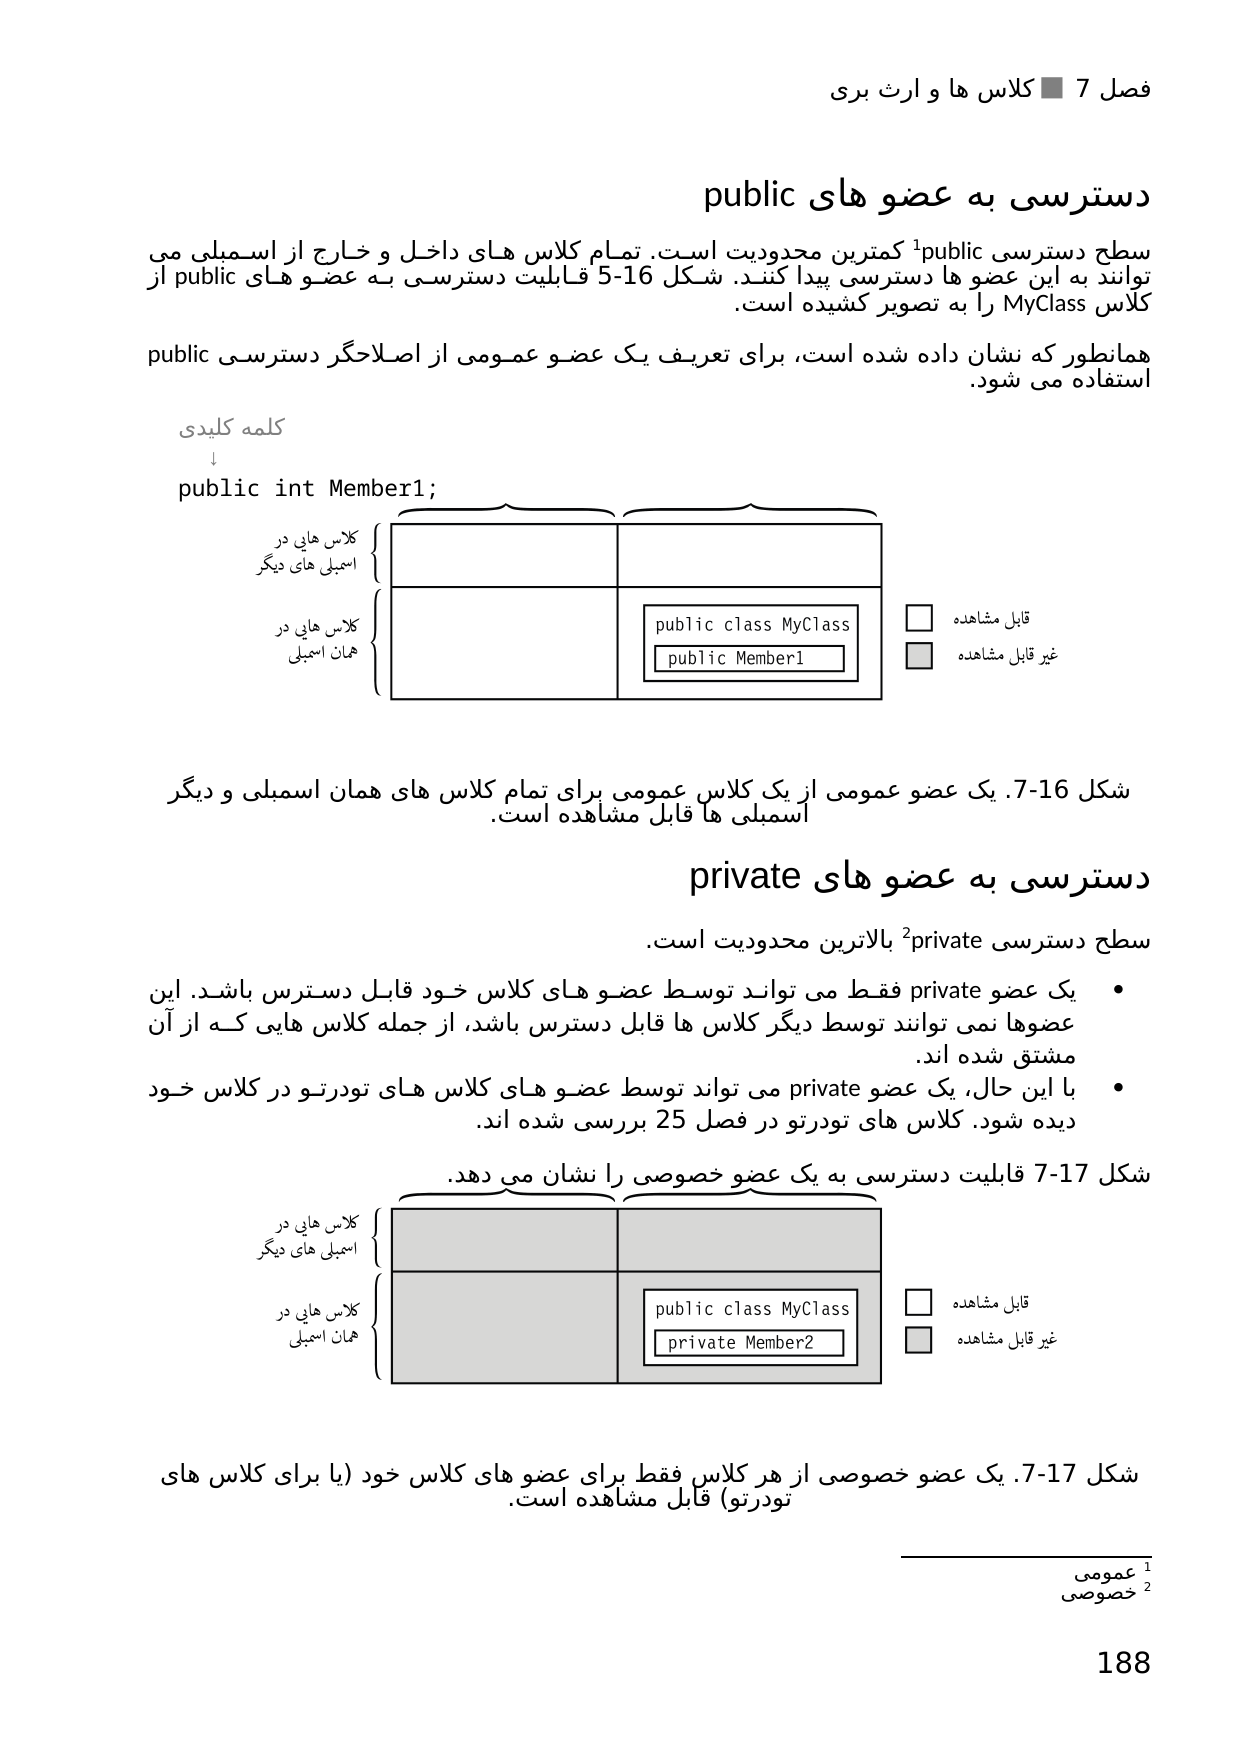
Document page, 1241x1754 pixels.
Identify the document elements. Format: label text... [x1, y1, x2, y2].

table_header کلمه کلیدی ↓ public int Member1; [148, 414, 1152, 503]
picture [220, 1187, 1079, 1393]
text شکل 17-7. یک عضو خصوصی از هر کلاس فقط برای عضو های کلاس خود (یا برای کلاس های تودرتو) قابل مشاهده است. [148, 1463, 1152, 1512]
text سطح دسترسی private بالاترین محدودیت است. [148, 928, 1152, 953]
picture [219, 502, 1080, 709]
text یک عضو private فقط می تواند توسط عضو های کلاس خود قابل دسترس باشد. این عضوها نمی توانند توسط دیگر کلاس ها قابل دسترس باشد، از جمله کلاس هایی که از آن مشتق شده اند. [148, 974, 1114, 1069]
text شکل 16-7. یک عضو عمومی از یک کلاس عمومی برای تمام کلاس های همان اسمبلی و دیگر اسمبلی ها قابل مشاهده است. [148, 778, 1152, 828]
text همانطور که نشان داده شده است، برای تعریف یک عضو عمومی از اصلاحگر دسترسی public استفاده می شود. [148, 342, 1152, 393]
text شکل 17-7 قابلیت دسترسی به یک عضو خصوصی را نشان می دهد. [148, 1162, 1152, 1187]
text دسترسی به عضو های public [148, 175, 1152, 214]
text با این حال، یک عضو private می تواند توسط عضو های کلاس های تودرتو در کلاس خود دیده شود. کلاس های تودرتو در فصل 25 بررسی شده اند. [148, 1072, 1114, 1134]
text سطح دسترسی public کمترین محدودیت است. تمام کلاس های داخل و خارج از اسمبلی می توانند به این عضو ها دسترسی پیدا کنند. شکل 16-5 قابلیت دسترسی به عضو های public از کلاس MyClass را به تصویر کشیده است. [148, 239, 1152, 317]
text دسترسی به عضو های private [148, 853, 1152, 896]
